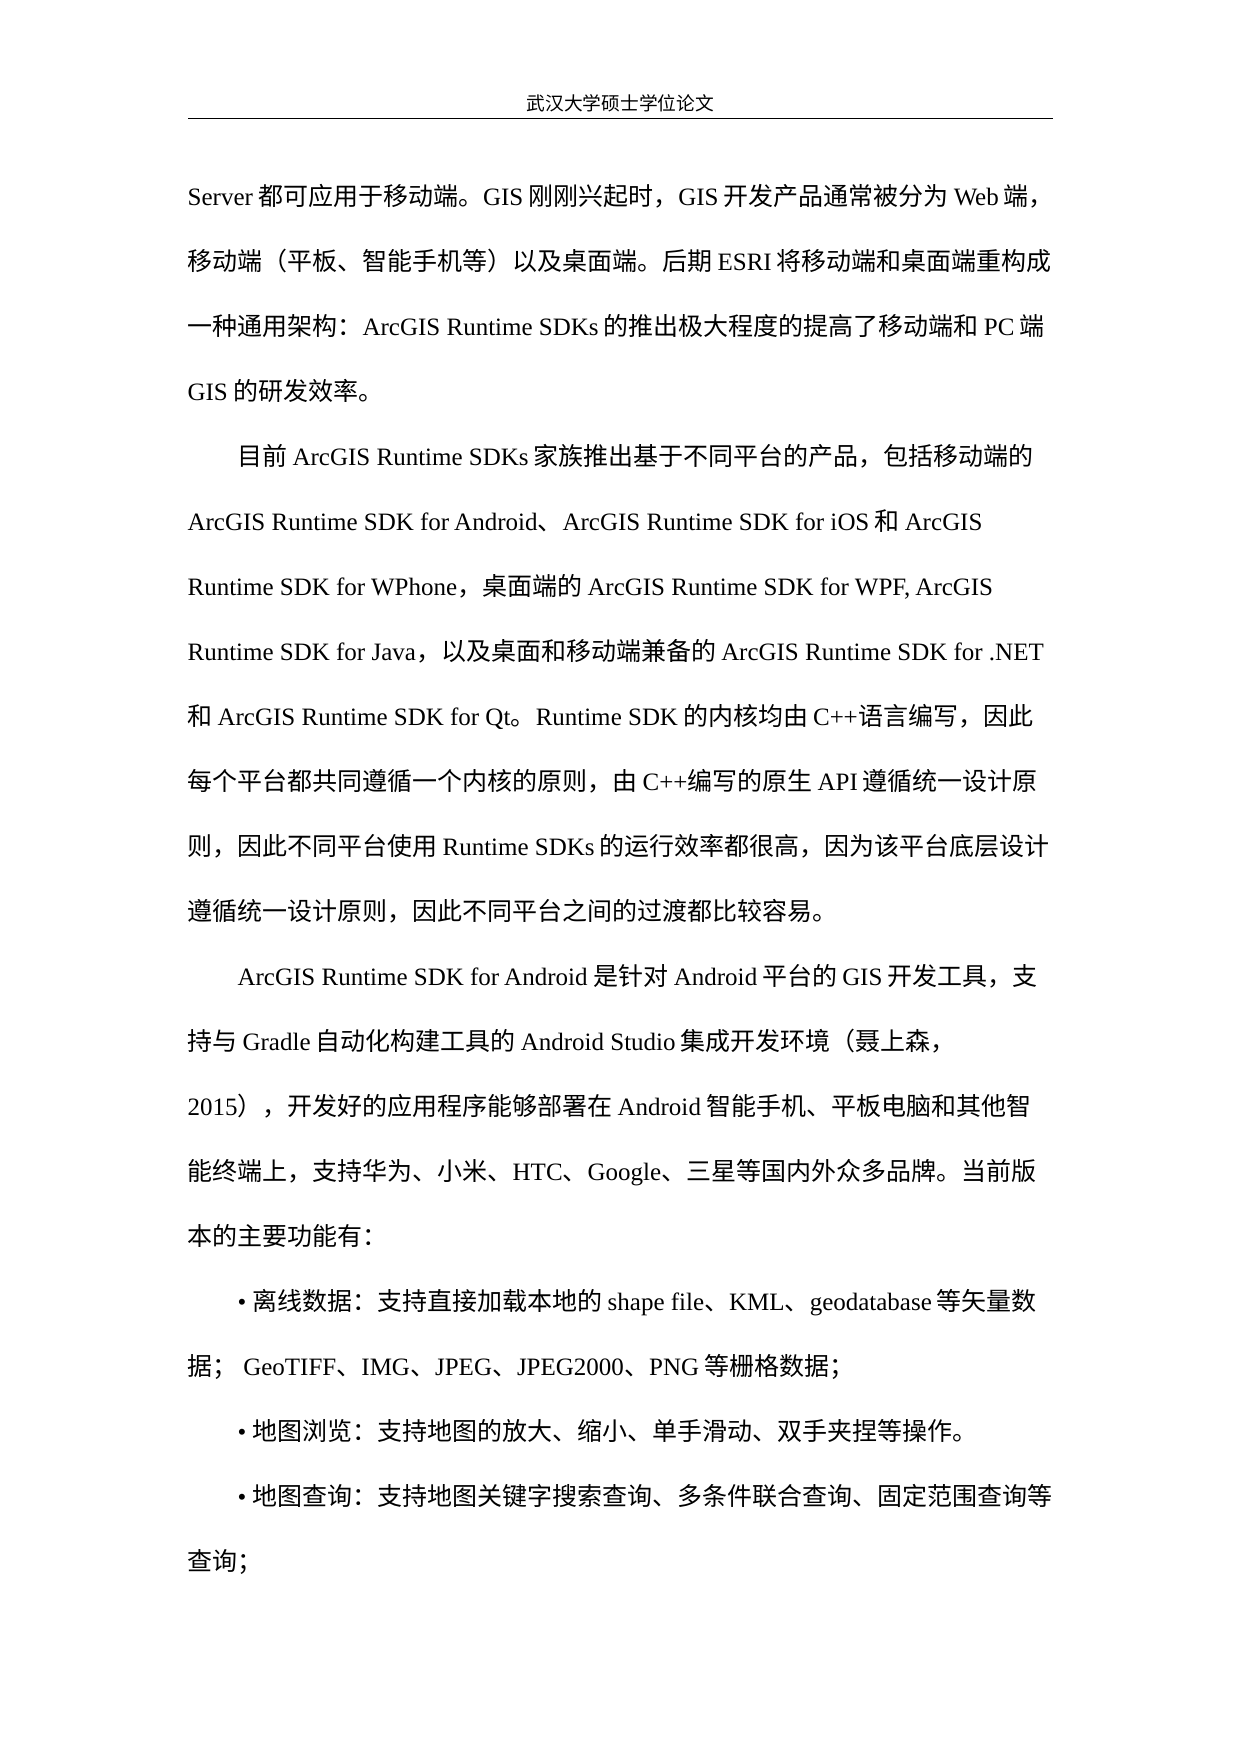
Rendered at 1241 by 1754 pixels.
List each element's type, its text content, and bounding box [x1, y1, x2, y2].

text • 离线数据：支持直接加载本地的shape file、KML、geodatabase等矢量数据； GeoTIFF、IMG、JPEG、JPEG2000、PNG等栅格数据； [187, 1267, 1053, 1397]
text 目前ArcGIS Runtime SDKs家族推出基于不同平台的产品，包括移动端的ArcGIS Runtime SDK for Android、ArcGIS Runtime SDK for iOS和ArcGIS Runtime SDK for WPhone，桌面端的ArcGIS Runtime SDK for WPF, ArcGIS Runtime SDK for Java，以及桌面和移动端兼备的ArcGIS Runtime SDK for .NET和ArcGIS Runtime SDK for Qt。Runtime SDK的内核均由C++语言编写，因此每个平台都共同遵循一个内核的原则，由C++编写的原生API遵循统一设计原则，因此不同平台使用Runtime SDKs的运行效率都很高，因为该平台底层设计遵循统一设计原则，因此不同平台之间的过渡都比较容易。 [187, 422, 1053, 942]
text ArcGIS Runtime SDK for Android 是针对Android平台的GIS开发工具，支持与Gradle自动化构建工具的Android Studio集成开发环境（聂上森，2015），开发好的应用程序能够部署在Android智能手机、平板电脑和其他智能终端上，支持华为、小米、HTC、Google、三星等国内外众多品牌。当前版本的主要功能有： [187, 942, 1053, 1267]
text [187, 162, 1053, 422]
text • 地图浏览：支持地图的放大、缩小、单手滑动、双手夹捏等操作。 [187, 1397, 1053, 1462]
text • 地图查询：支持地图关键字搜索查询、多条件联合查询、固定范围查询等查询； [187, 1462, 1053, 1592]
